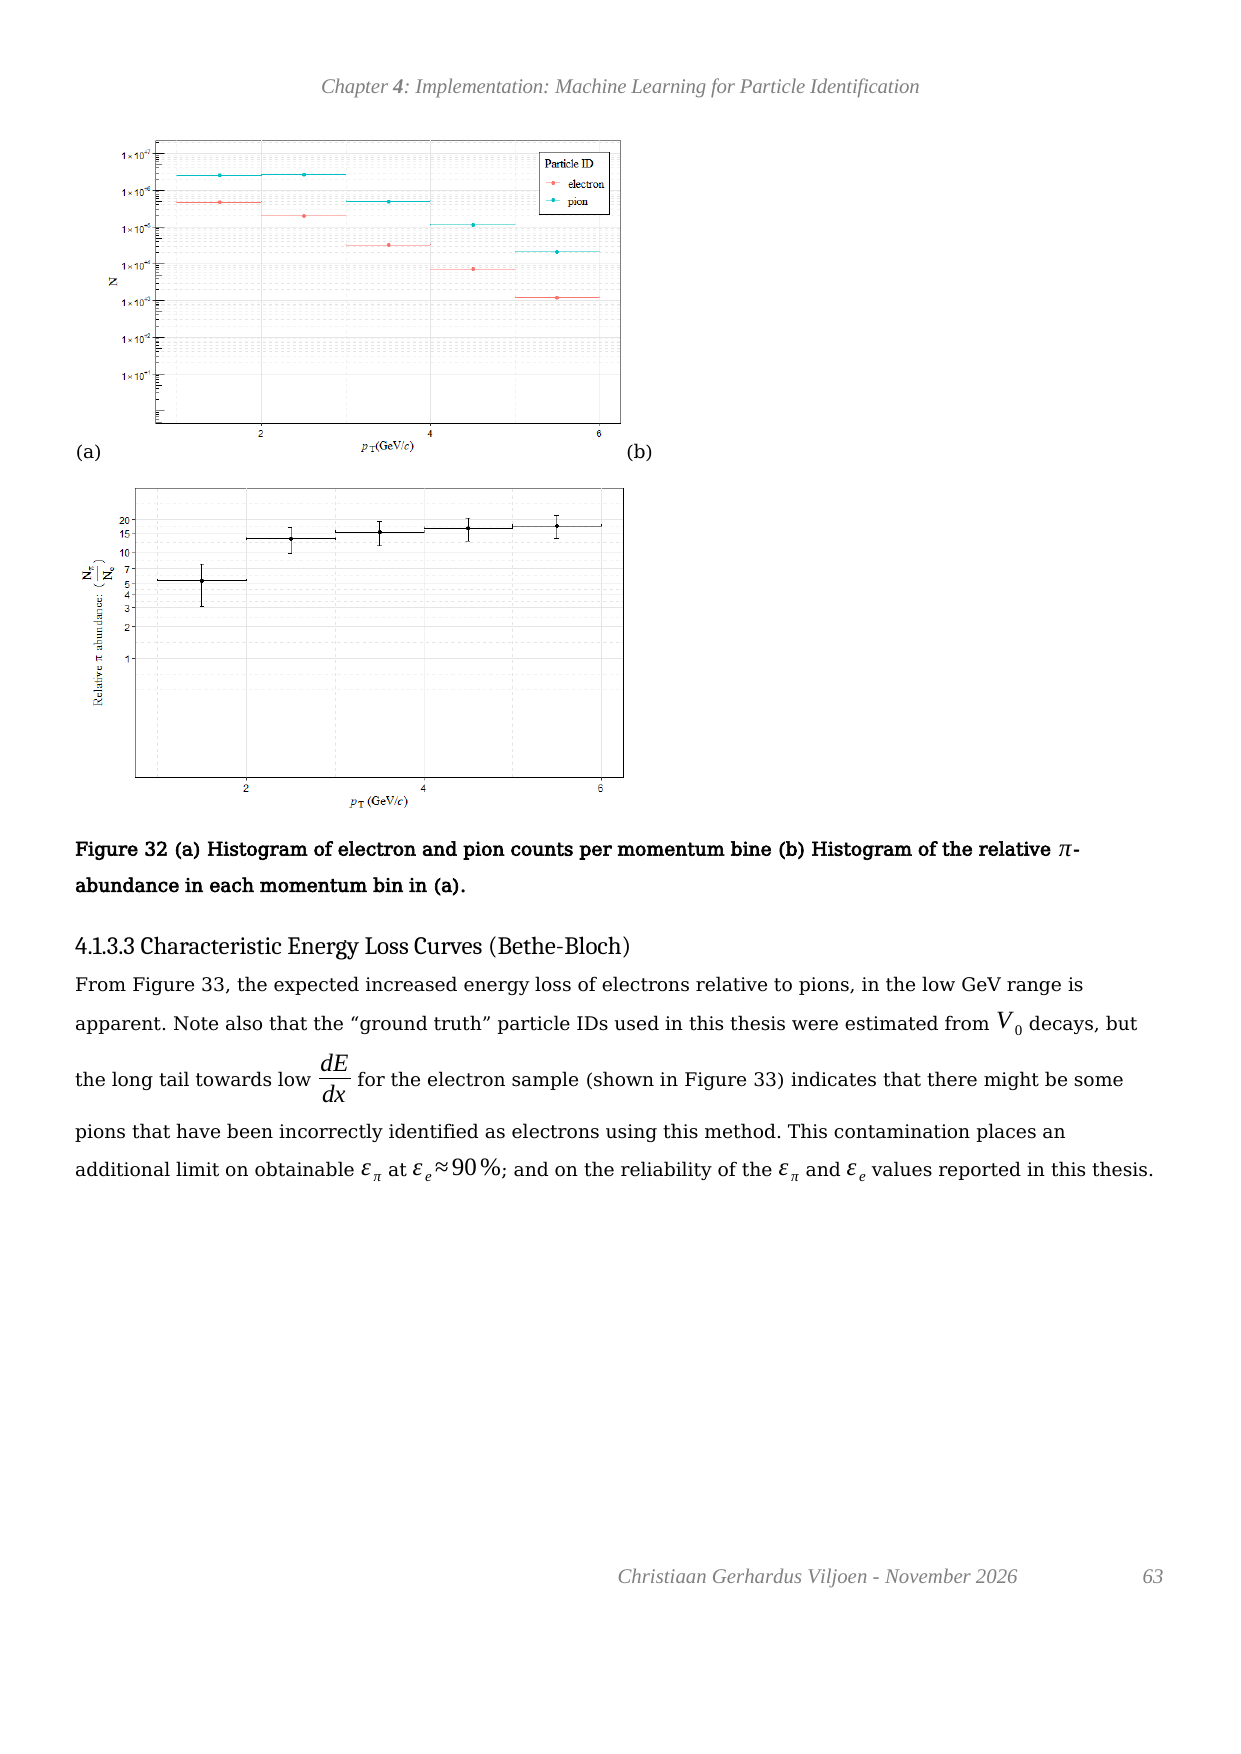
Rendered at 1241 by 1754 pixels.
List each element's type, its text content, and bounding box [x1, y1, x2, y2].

picture [102, 135, 626, 459]
picture [75, 473, 628, 815]
text Figure 32 (a) Histogram of electron and pion counts per momentum bine (b) Histogram of the relative -abundance in each momentum bin in (a). [75, 834, 1165, 896]
subtitle Characteristic Energy Loss Curves (Bethe-Bloch) [75, 932, 1165, 961]
text From Figure 33, the expected increased energy loss of electrons relative to pions, in the low GeV range is apparent. Note also that the “ground truth” particle IDs used in this thesis were estimated from decays, but the long tail towards low for the electron sample (shown in Figure 33) indicates that there might be some pions that have been incorrectly identified as electrons using this method. This contamination places an additional limit on obtainable at ; and on the reliability of the and values reported in this thesis. [75, 973, 1165, 1185]
